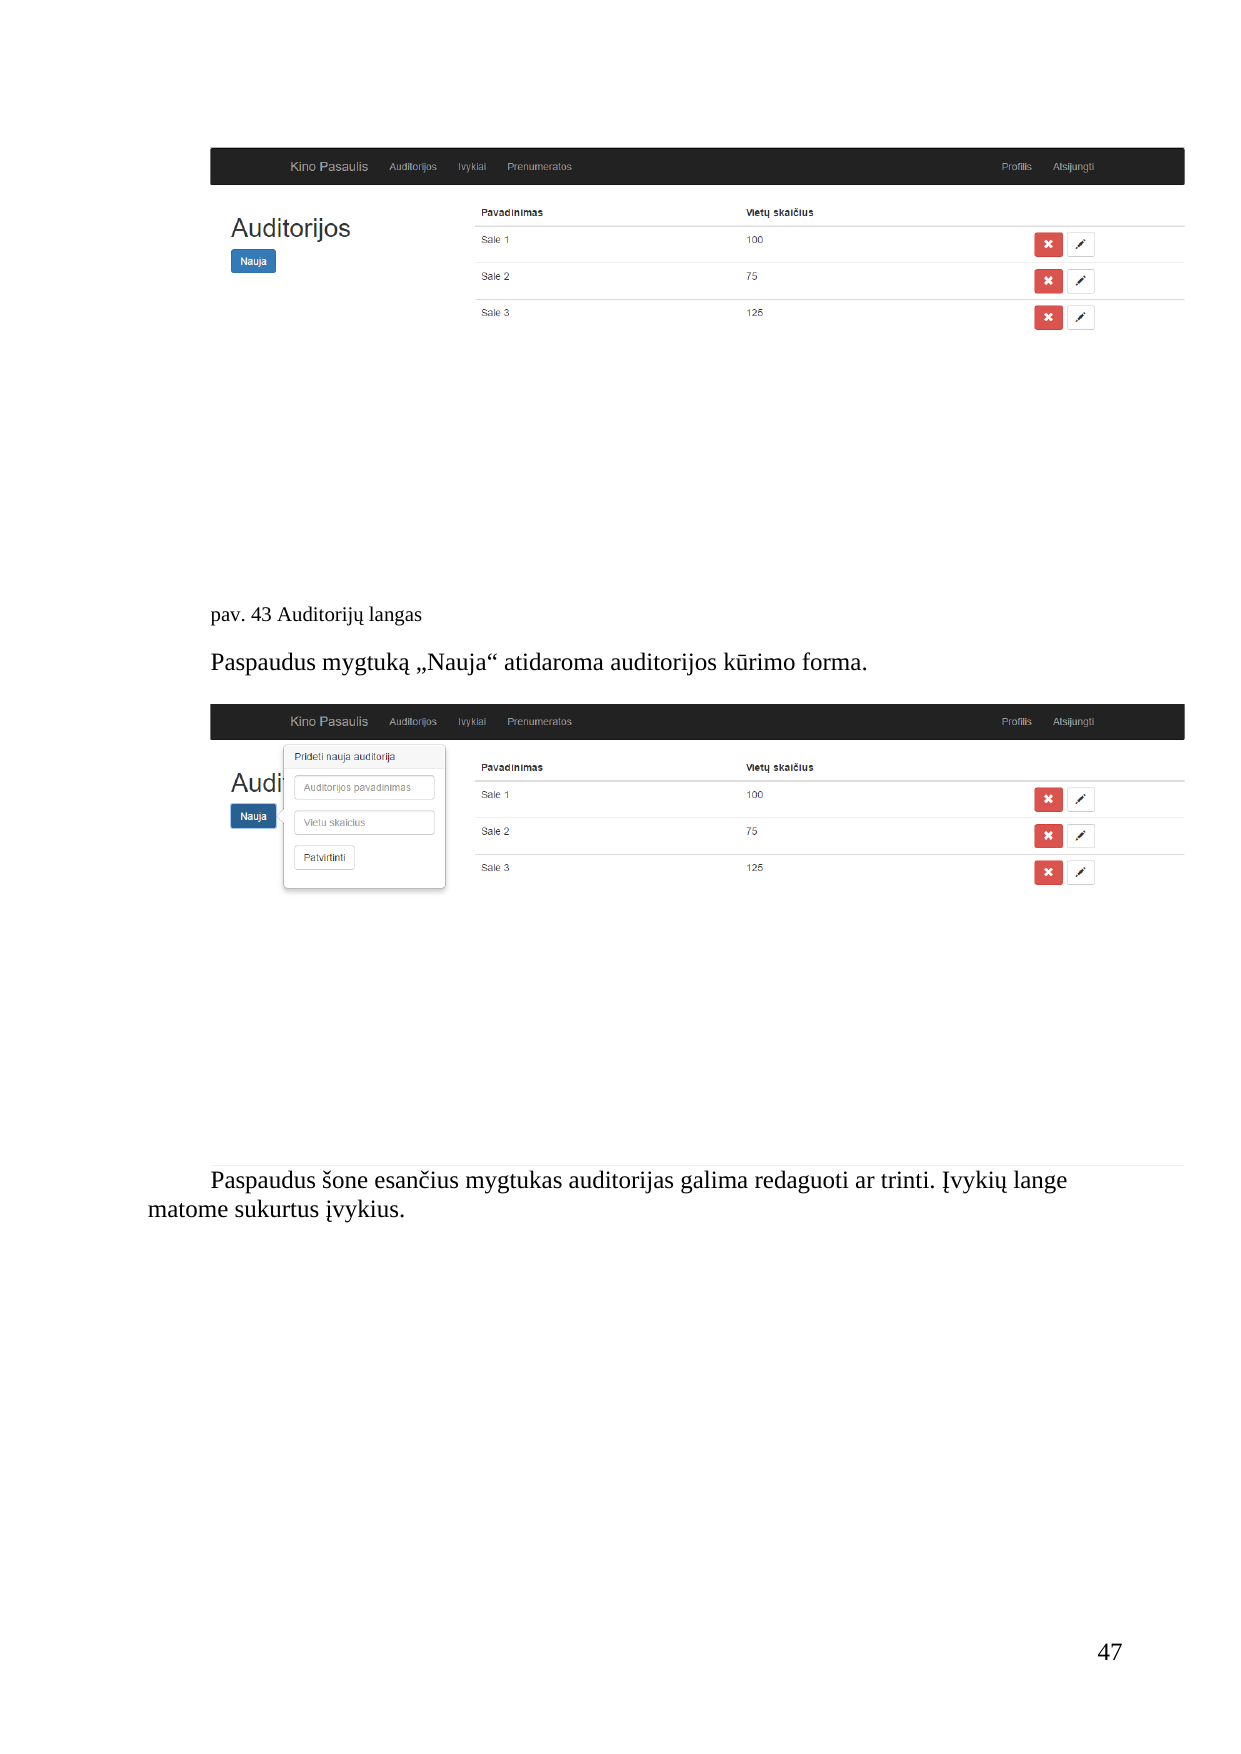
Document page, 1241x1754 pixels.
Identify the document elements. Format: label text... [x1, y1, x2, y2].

picture [210, 704, 1185, 1166]
text Paspaudus mygtuką „Nauja“ atidaroma auditorijos kūrimo forma. [148, 647, 1122, 676]
picture [210, 147, 1185, 603]
text Paspaudus šone esančius mygtukas auditorijas galima redaguoti ar trinti. Įvykių lange matome sukurtus įvykius. [148, 1165, 1122, 1223]
